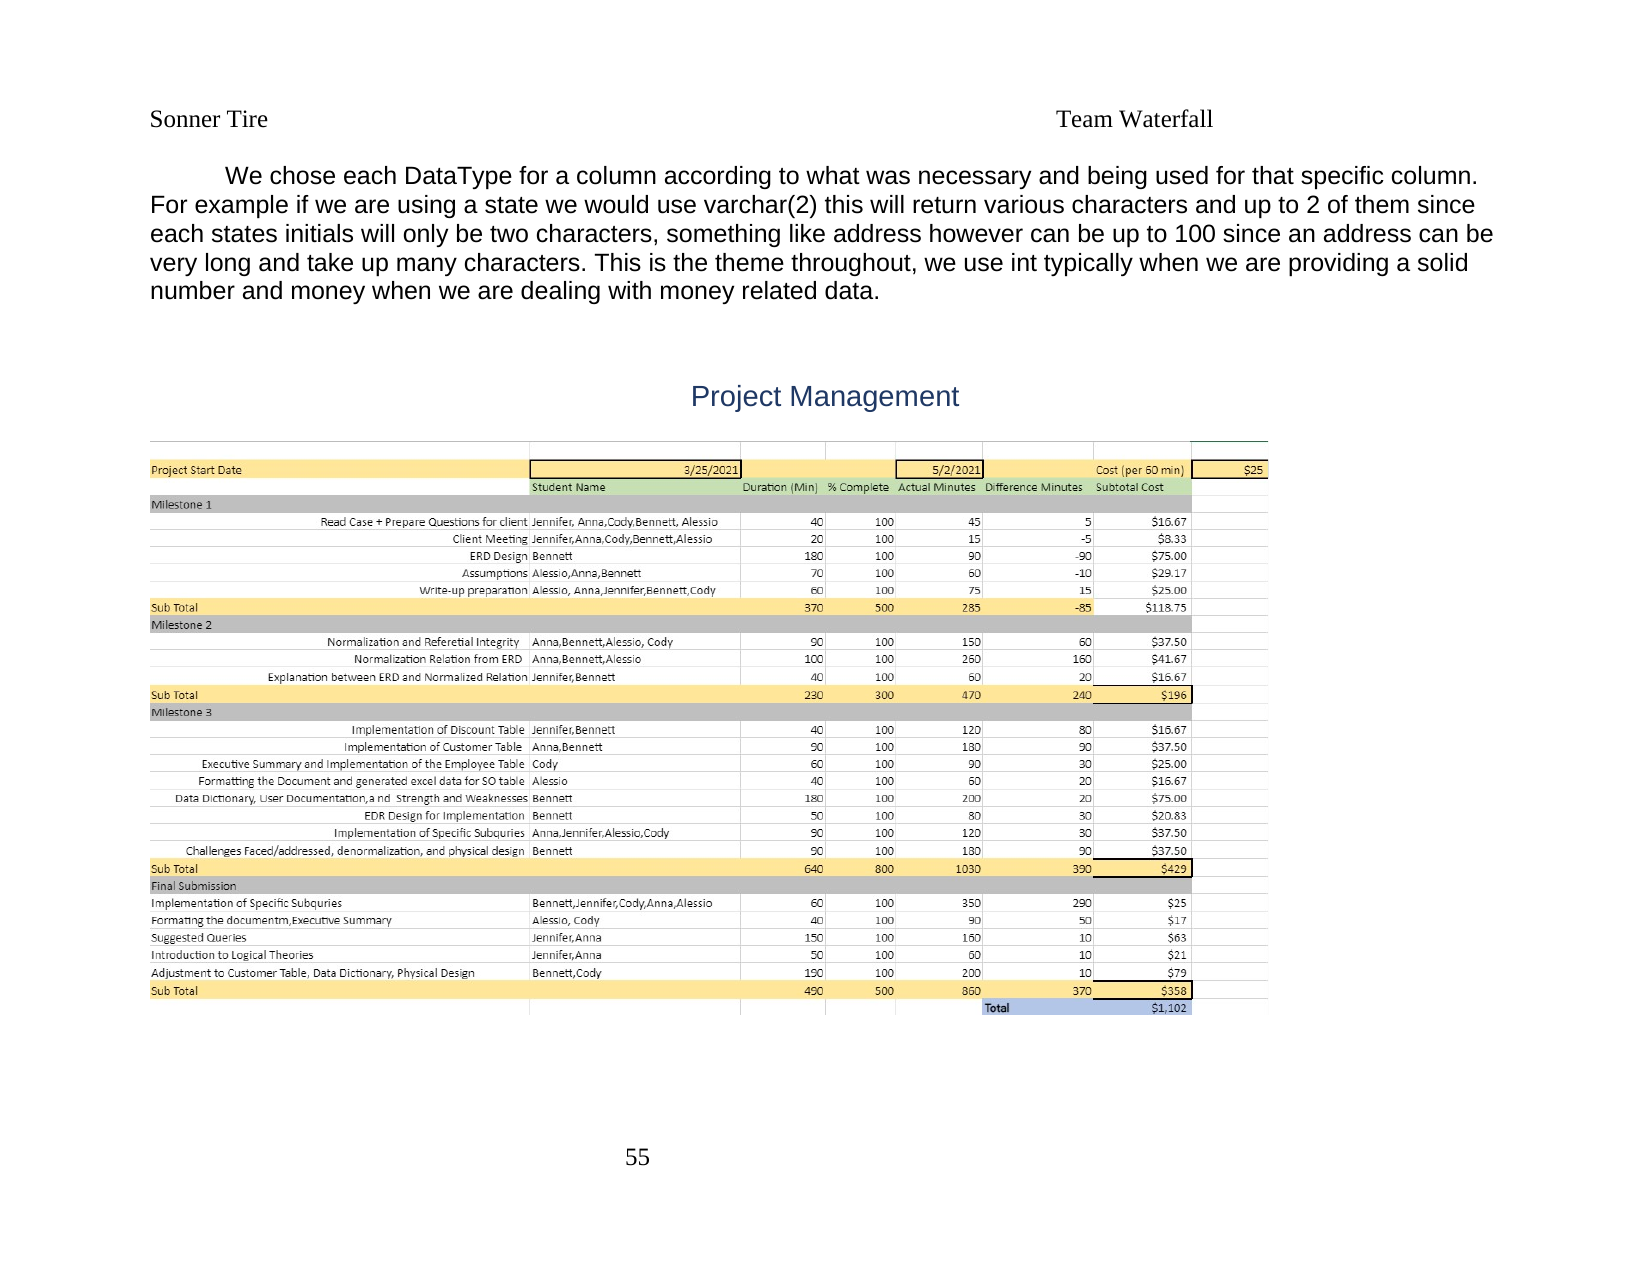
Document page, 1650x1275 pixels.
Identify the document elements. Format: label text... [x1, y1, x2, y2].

picture [150, 441, 1269, 1015]
text We chose each DataType for a column according to what was necessary and being used for that specific column. For example if we are using a state we would use varchar(2) this will return various characters and up to 2 of them since each states initials will only be two characters, something like address however can be up to 100 since an address can be very long and take up many characters. This is the theme throughout, we use int typically when we are providing a solid number and money when we are dealing with money related data. [150, 161, 1500, 305]
subtitle Project Management [150, 379, 1500, 412]
